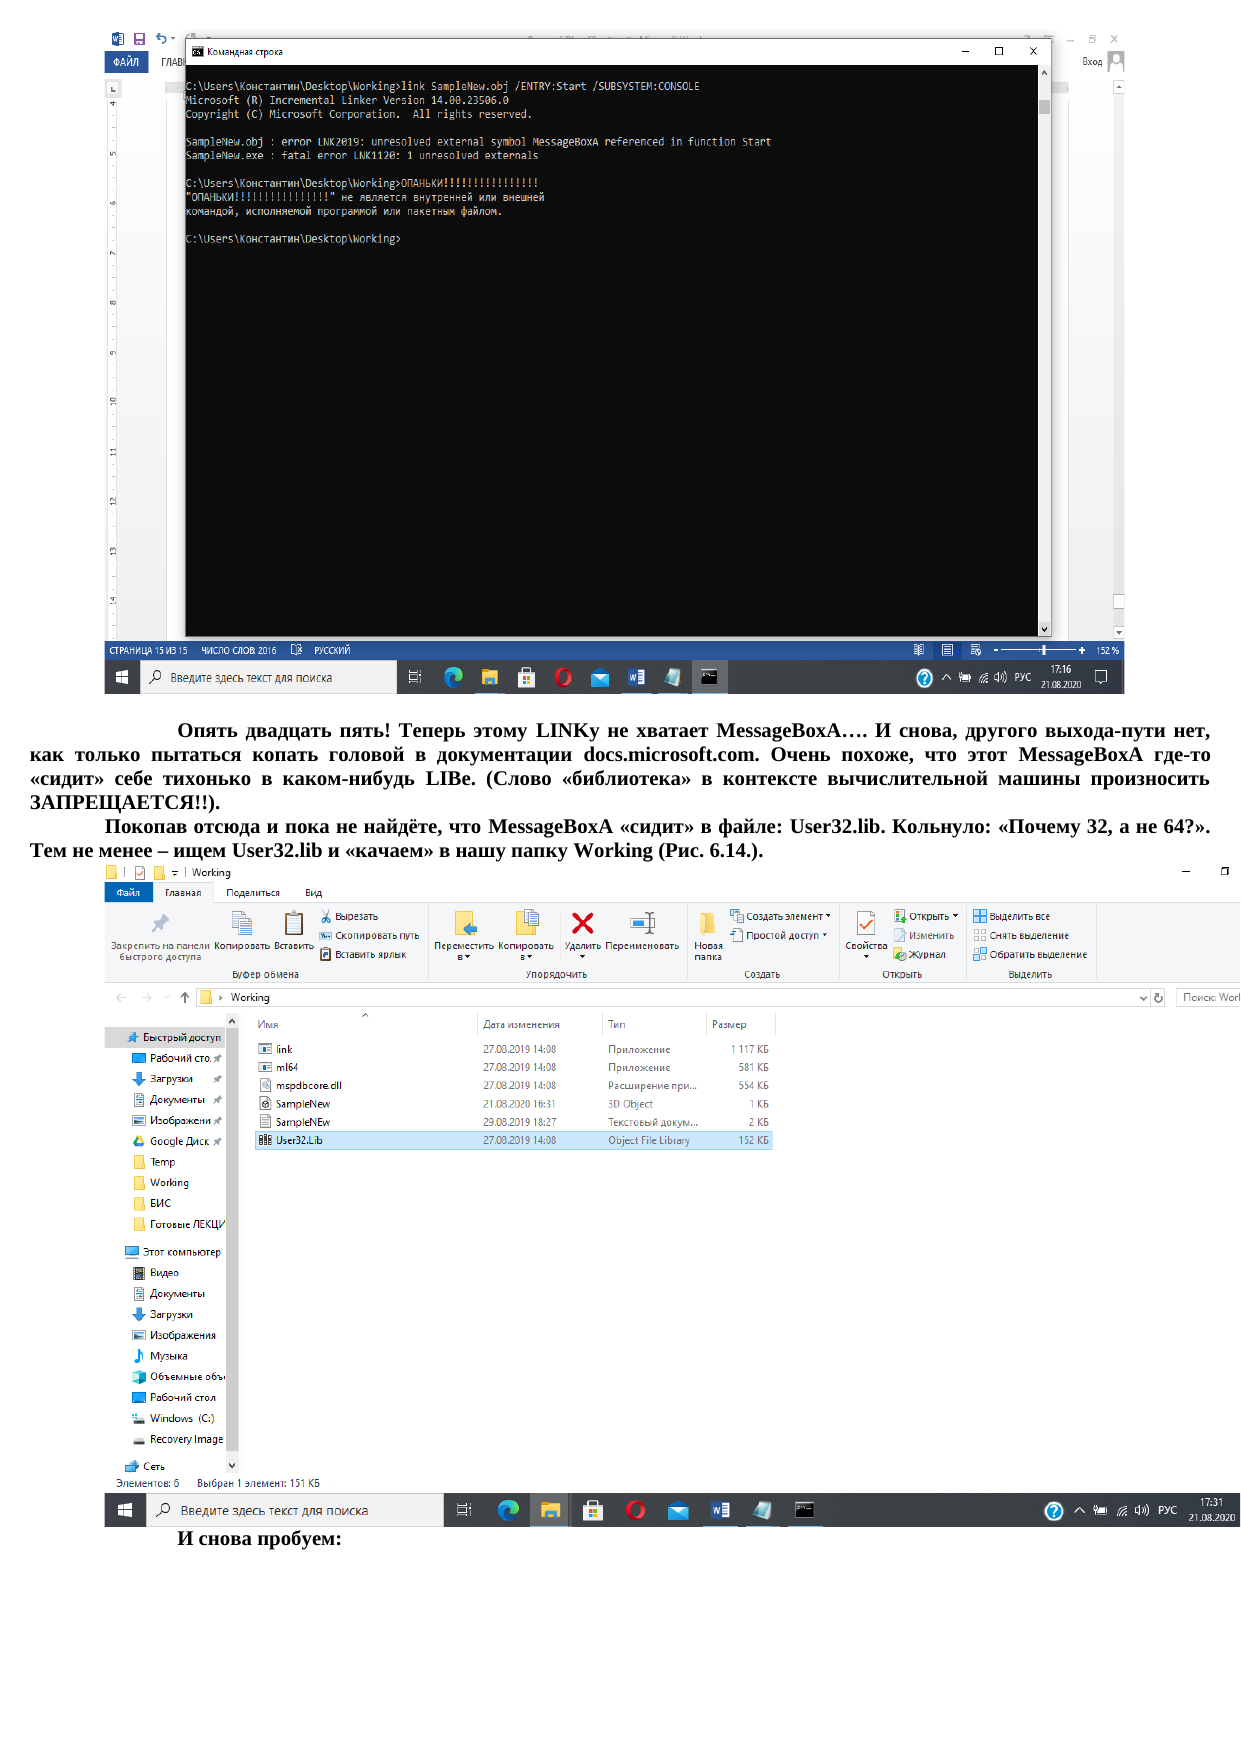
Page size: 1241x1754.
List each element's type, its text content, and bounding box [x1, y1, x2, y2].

text Покопав отсюда и пока не найдёте, что MessageBoxA «сидит» в файле: User32.lib. Кольнуло: «Почему 32, а не 64?». Тем не менее – ищем User32.lib и «качаем» в нашу папку Working (Рис. 6.14.). [29, 814, 1211, 862]
picture [104, 29, 1125, 694]
picture [104, 862, 1241, 1527]
text И снова пробуем: [29, 1526, 1211, 1550]
text Опять двадцать пять! Теперь этому LINKу не хватает MessageBoxA…. И снова, другого выхода-пути нет, как только пытаться копать головой в документации docs.microsoft.com. Очень похоже, что этот MessageBoxA где-то «сидит» себе тихонько в каком-нибудь LIBe. (Слово «библиотека» в контексте вычислительной машины произносить ЗАПРЕЩАЕТСЯ!!). [29, 718, 1211, 814]
